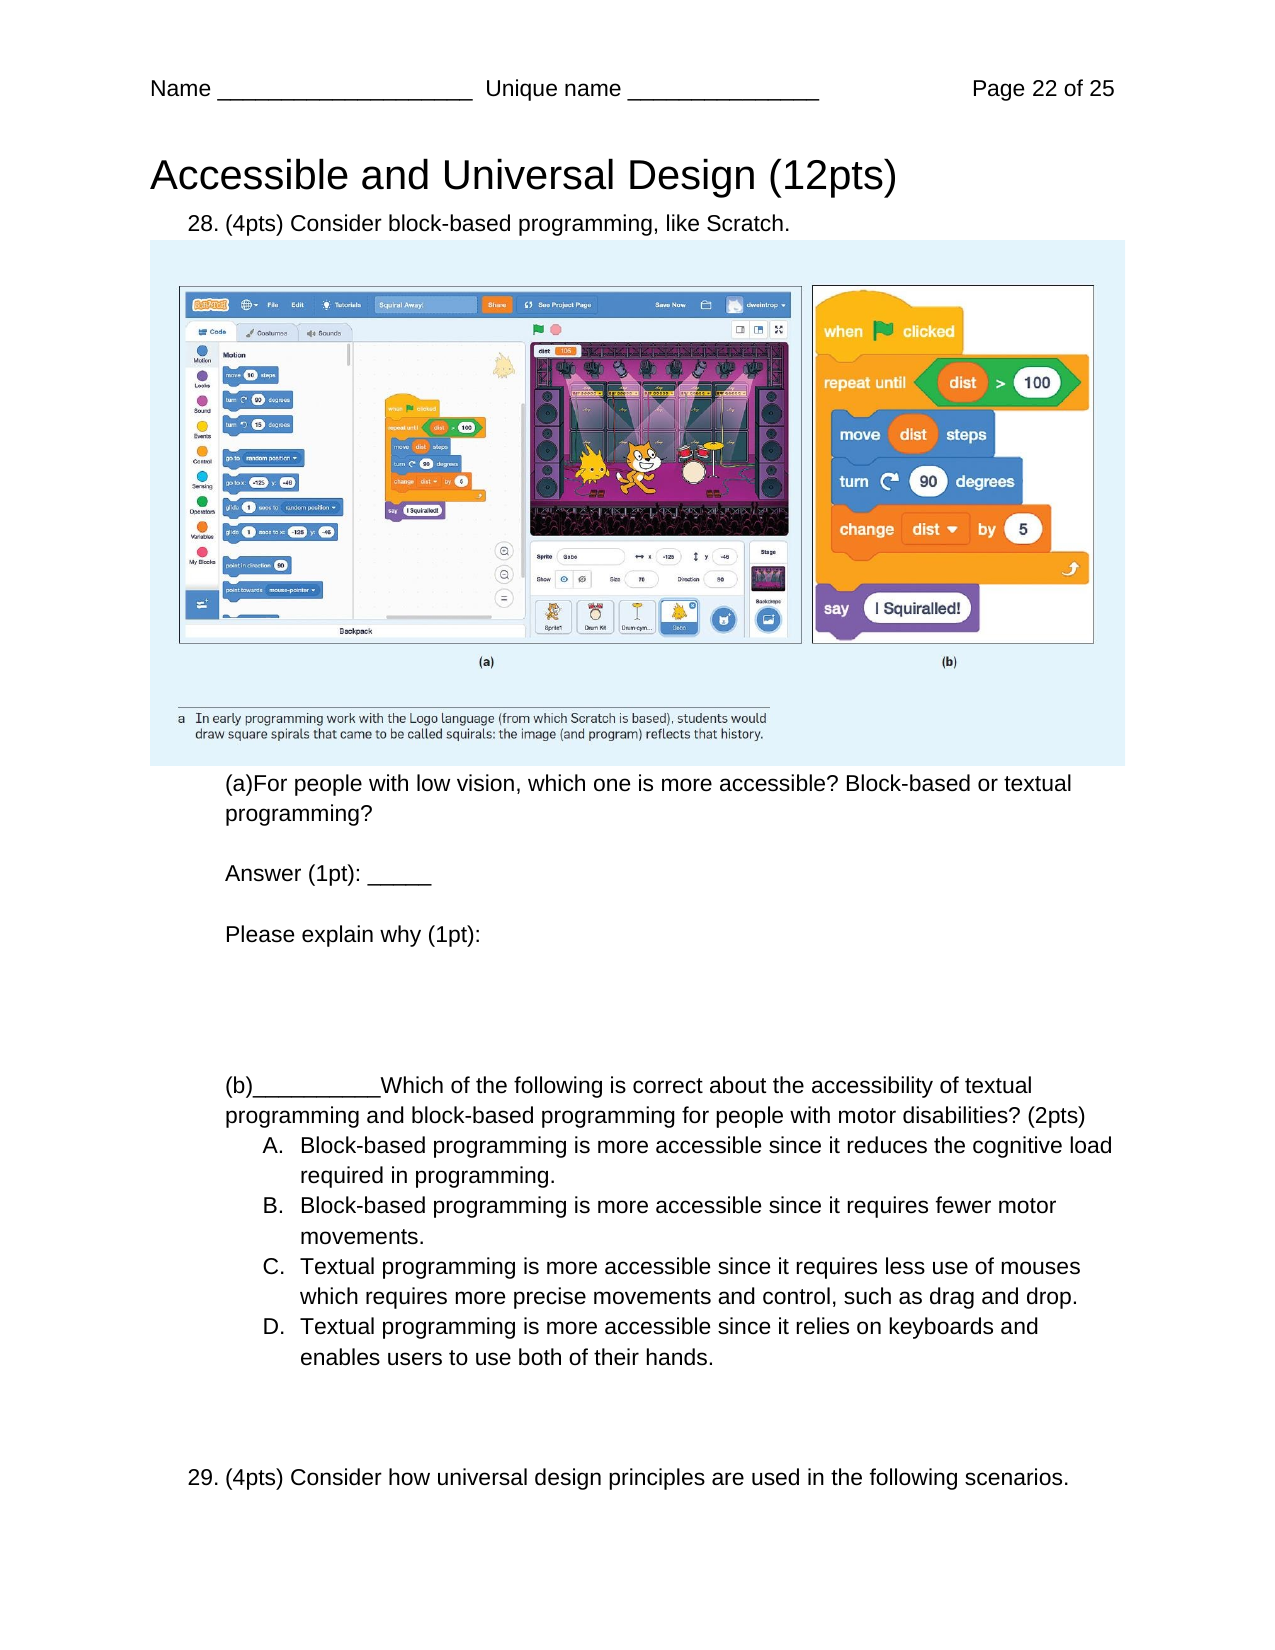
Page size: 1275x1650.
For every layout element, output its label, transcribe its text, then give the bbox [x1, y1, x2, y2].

text (a)For people with low vision, which one is more accessible? Block-based or textual programming? [225, 769, 1125, 826]
list (4pts) Consider block-based programming, like Scratch. [187, 210, 1125, 237]
list Block-based programming is more accessible since it reduces the cognitive load required in programming. [262, 1132, 1125, 1188]
text Please explain why (1pt): [150, 921, 1125, 947]
list Textual programming is more accessible since it relies on keyboards and enables users to use both of their hands. [262, 1313, 1125, 1370]
list Block-based programming is more accessible since it requires fewer motor movements. [262, 1192, 1125, 1249]
picture [150, 240, 1125, 766]
list (4pts) Consider how universal design principles are used in the following scenarios. [187, 1464, 1125, 1491]
list Textual programming is more accessible since it requires less use of mouses which requires more precise movements and control, such as drag and drop. [262, 1253, 1125, 1309]
text Answer (1pt): _____ [150, 860, 1125, 886]
text (b)__________Which of the following is correct about the accessibility of textual programming and block-based programming for people with motor disabilities? (2pts) [225, 1072, 1125, 1128]
subtitle Accessible and Universal Design (12pts) [150, 150, 1125, 198]
